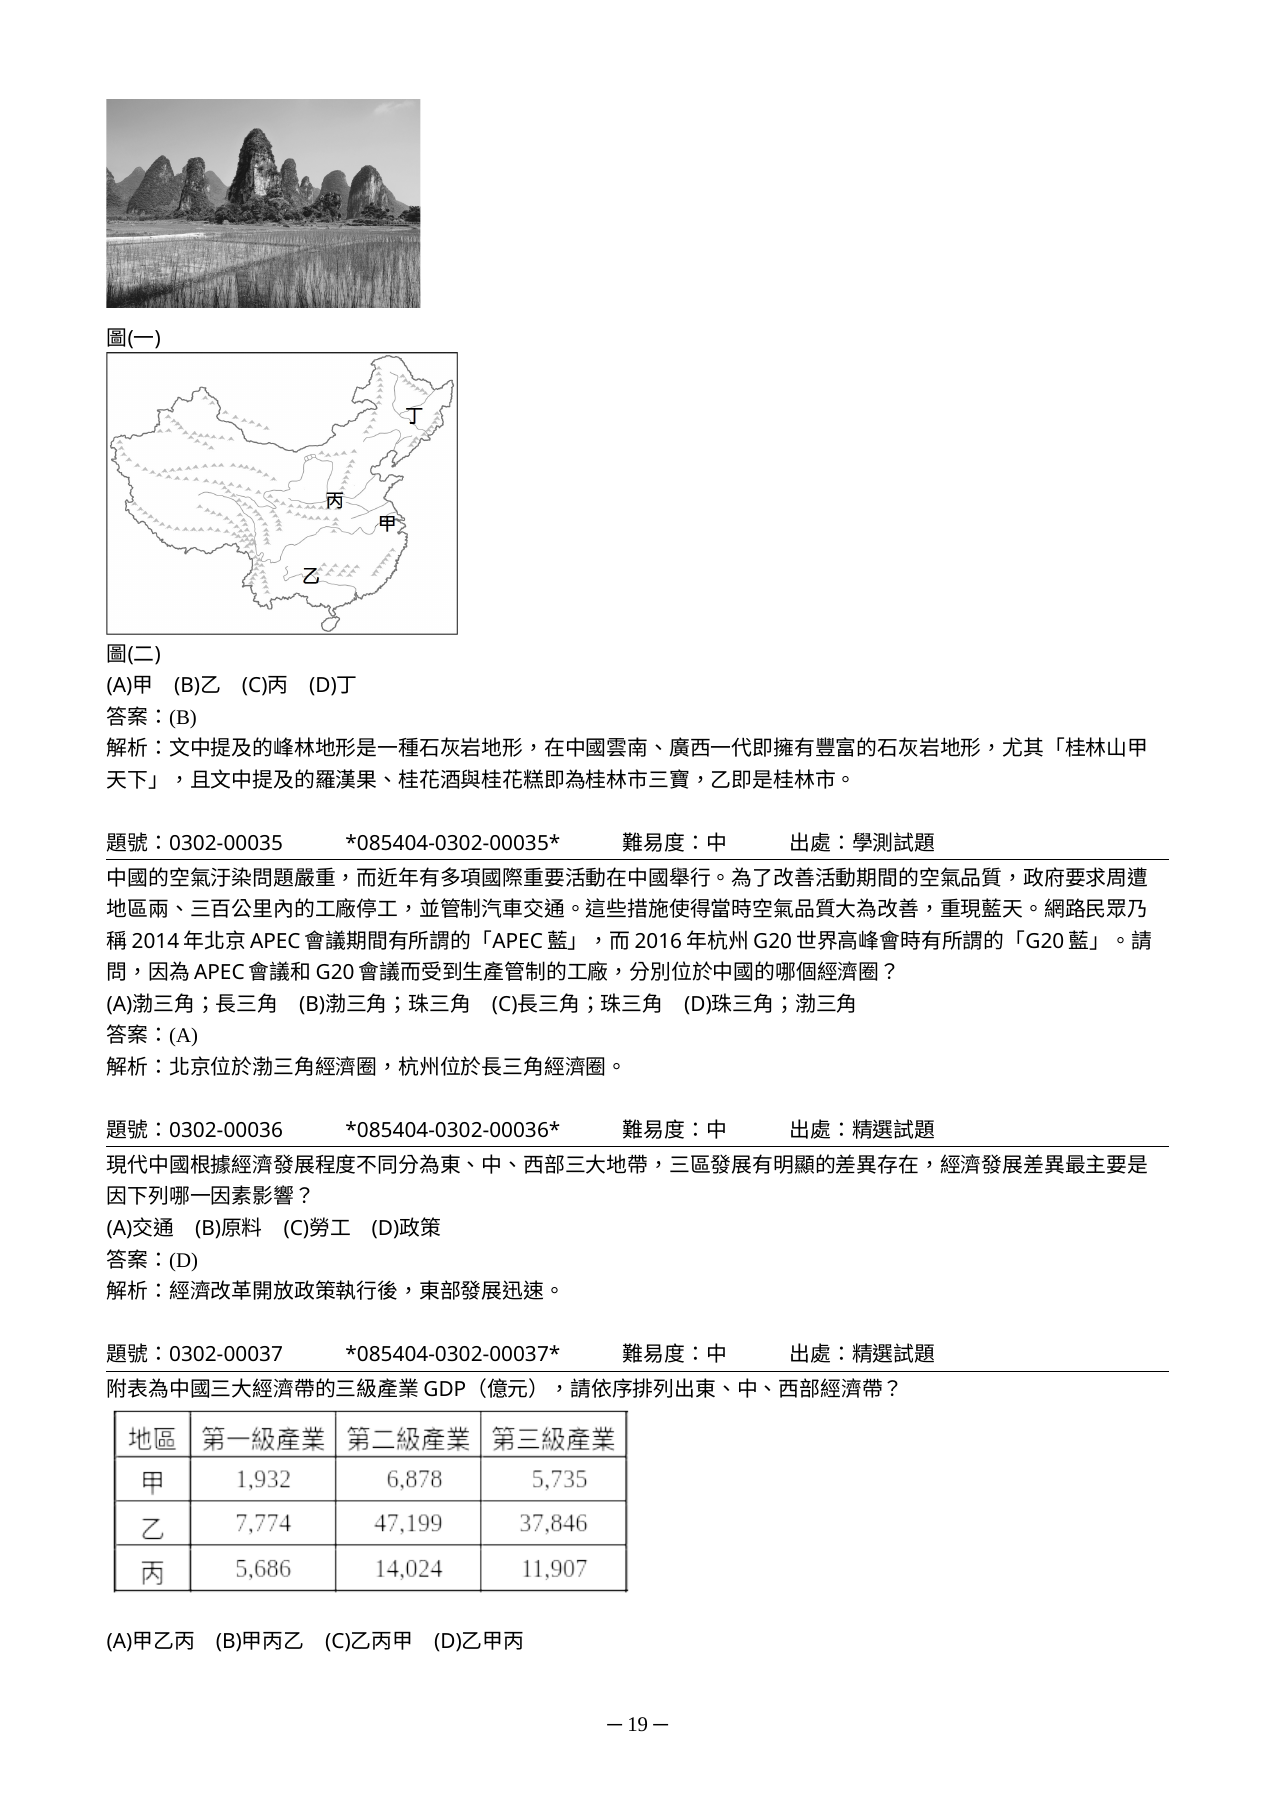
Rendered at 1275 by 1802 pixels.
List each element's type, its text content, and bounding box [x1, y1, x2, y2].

text 答案：(D) [106, 1242, 1169, 1274]
picture [106, 99, 421, 308]
picture [106, 352, 458, 635]
text 附表為中國三大經濟帶的三級產業GDP（億元），請依序排列出東、中、西部經濟帶？ (A)甲乙丙 (B)甲丙乙 (C)乙丙甲 (D)乙甲丙 [106, 1372, 1169, 1656]
text 題號：0302-00035 *085404-0302-00035* 難易度：中 出處：學測試題 [106, 826, 1169, 859]
text 答案：(B) [106, 699, 1169, 731]
text 題號：0302-00036 *085404-0302-00036* 難易度：中 出處：精選試題 [106, 1113, 1169, 1146]
text 解析：文中提及的峰林地形是一種石灰岩地形，在中國雲南、廣西一代即擁有豐富的石灰岩地形，尤其「桂林山甲天下」，且文中提及的羅漢果、桂花酒與桂花糕即為桂林市三寶，乙即是桂林市。 [106, 731, 1169, 794]
text 中國的空氣汙染問題嚴重，而近年有多項國際重要活動在中國舉行。為了改善活動期間的空氣品質，政府要求周遭地區兩、內的工廠停工，並管制汽車交通。這些措施使得當時空氣品質大為改善，重現藍天。網路民眾乃稱2014年北京APEC會議期間有所謂的「APEC藍」，而2016年杭州G20世界高峰會時有所謂的「G20藍」。請問，因為APEC會議和G20會議而受到生產管制的工廠，分別位於中國的哪個經濟圈？ (A)渤三角；長三角 (B)渤三角；珠三角 (C)長三角；珠三角 (D)珠三角；渤三角 [106, 860, 1169, 1018]
text 現代中國根據經濟發展程度不同分為東、中、西部三大地帶，三區發展有明顯的差異存在，經濟發展差異最主要是因下列哪一因素影響？ (A)交通 (B)原料 (C)勞工 (D)政策 [106, 1147, 1169, 1242]
text 解析：經濟改革開放政策執行後，東部發展迅速。 [106, 1274, 1169, 1305]
text 解析：北京位於渤三角經濟圈，杭州位於長三角經濟圈。 [106, 1050, 1169, 1081]
text 答案：(A) [106, 1018, 1169, 1050]
text 題號：0302-00037 *085404-0302-00037* 難易度：中 出處：精選試題 [106, 1337, 1169, 1371]
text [106, 100, 1169, 699]
